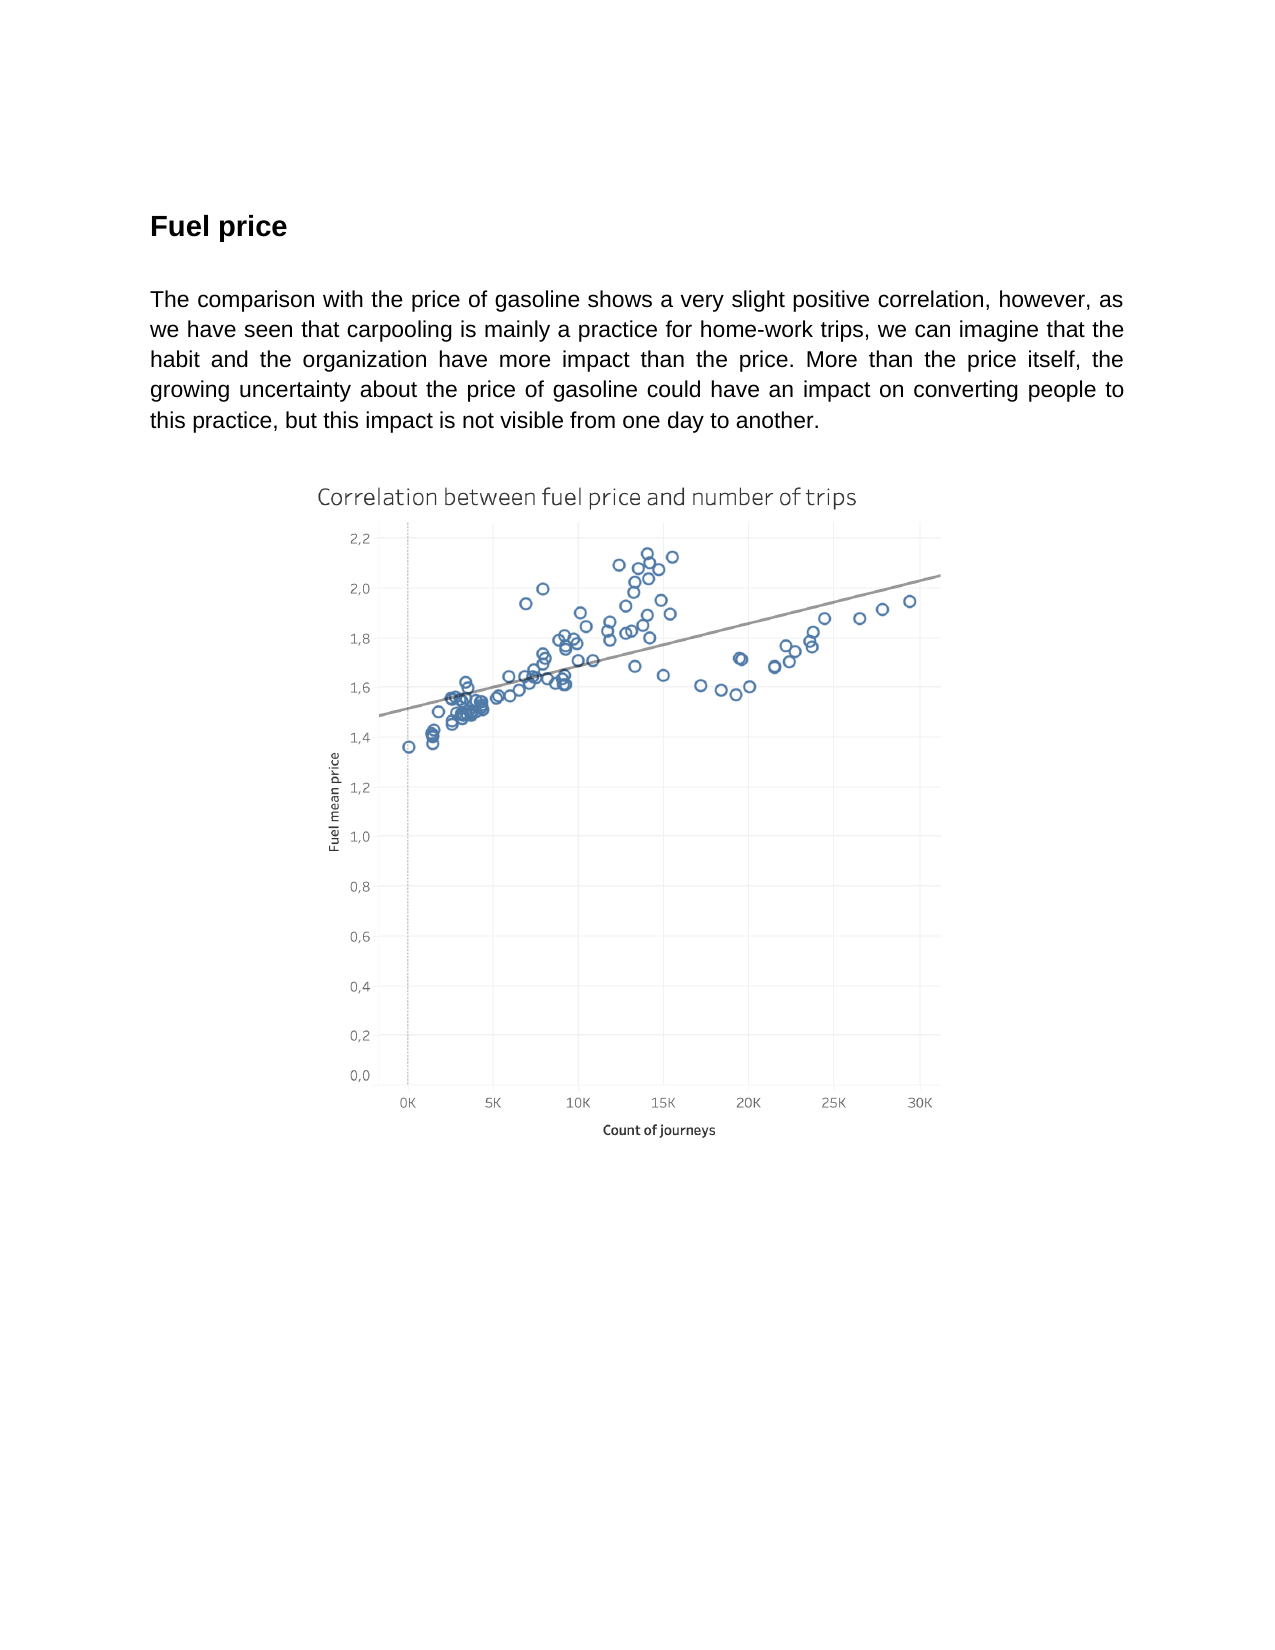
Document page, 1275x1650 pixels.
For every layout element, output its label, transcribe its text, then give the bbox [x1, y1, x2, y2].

text Fuel price [150, 209, 1125, 242]
picture [311, 475, 964, 1146]
text The comparison with the price of gasoline shows a very slight positive correlation, however, as we have seen that carpooling is mainly a practice for home-work trips, we can imagine that the habit and the organization have more impact than the price. More than the price itself, the growing uncertainty about the price of gasoline could have an impact on converting people to this practice, but this impact is not visible from one day to another. [150, 286, 1125, 433]
